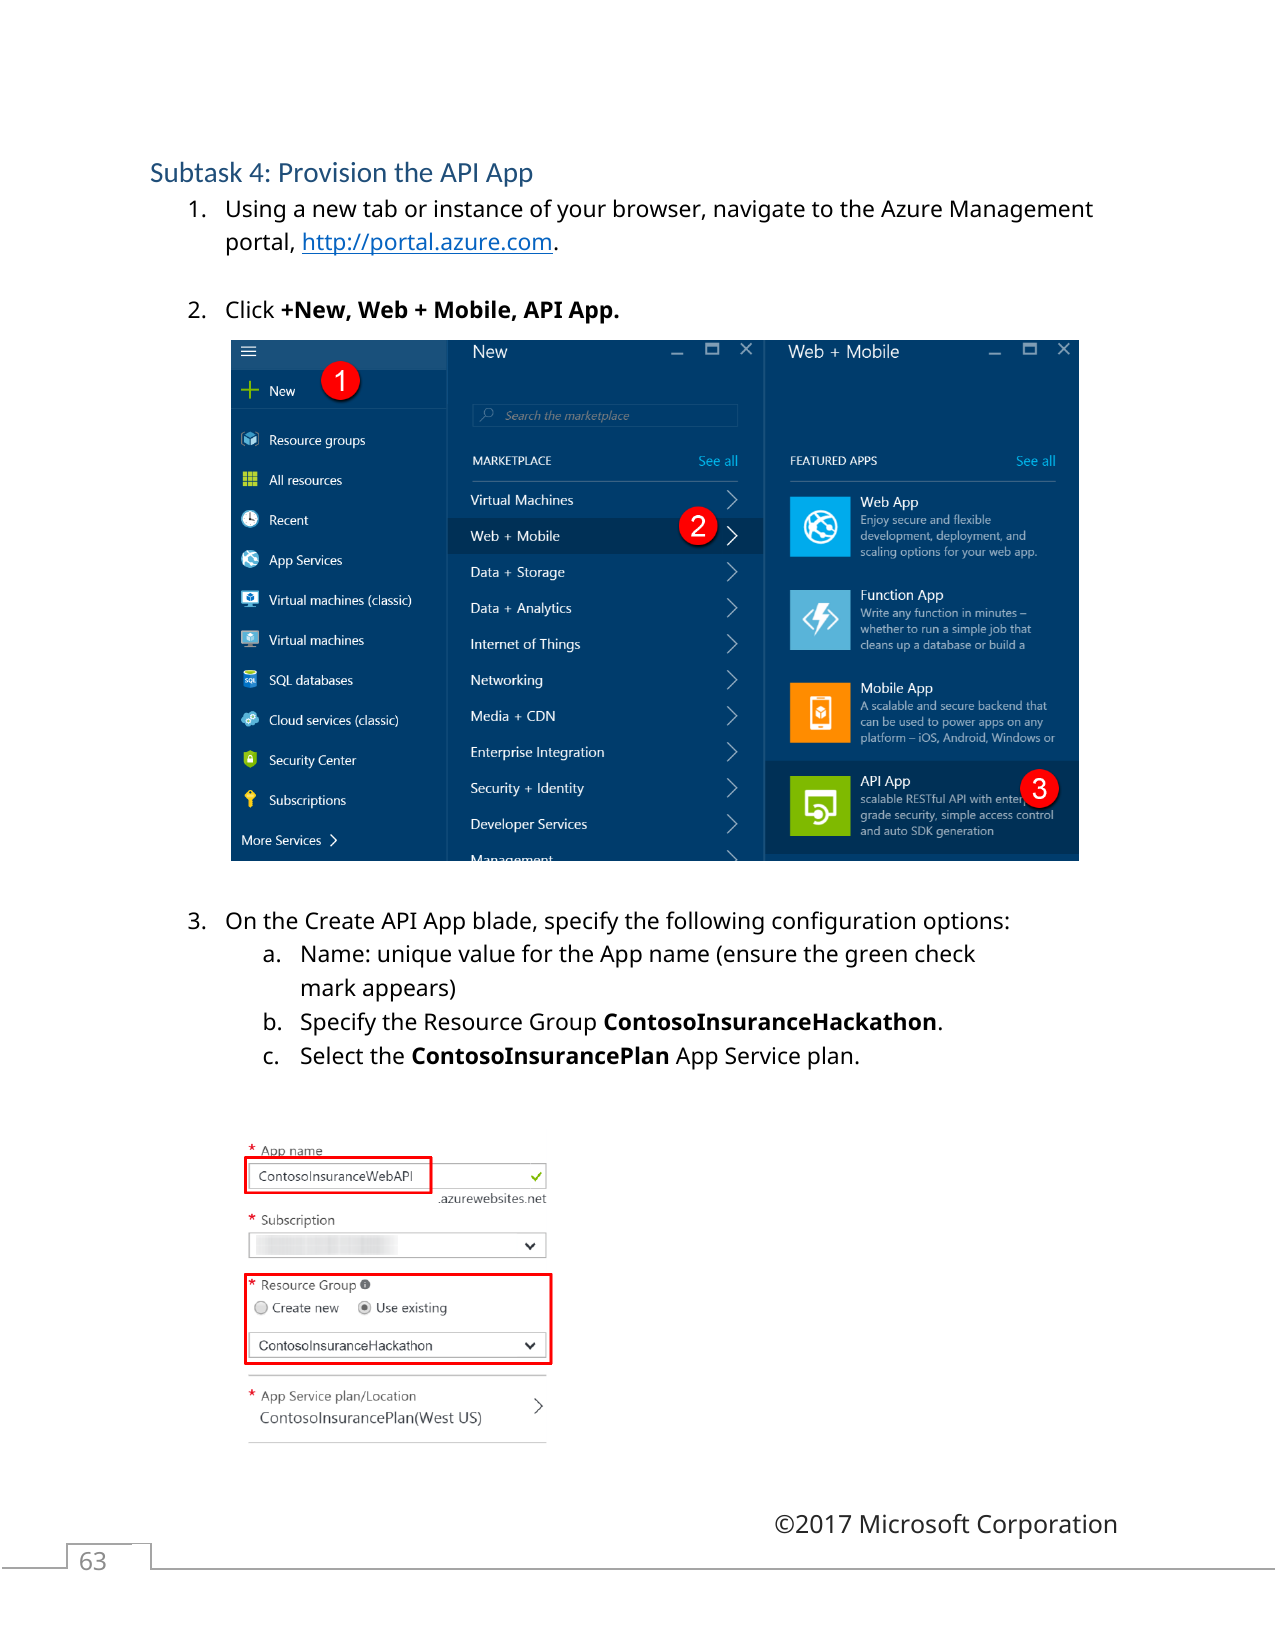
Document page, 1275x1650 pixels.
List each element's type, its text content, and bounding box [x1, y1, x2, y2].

list Specify the Resource Group ContosoInsuranceHackathon. [262, 1006, 1125, 1037]
list Select the ContosoInsurancePlan App Service plan. [262, 1039, 1125, 1071]
list Click +New, Web + Mobile, API App. [187, 294, 1125, 325]
subtitle Subtask 4: Provision the API App [150, 154, 1125, 190]
list Name: unique value for the App name (ensure the green check mark appears) [262, 938, 1125, 1003]
picture [231, 340, 1079, 861]
list Using a new tab or instance of your browser, navigate to the Azure Management portal, http://portal.azure.com. [187, 193, 1125, 291]
list On the Create API App blade, specify the following configuration options: [187, 904, 1125, 936]
picture [236, 1129, 558, 1448]
